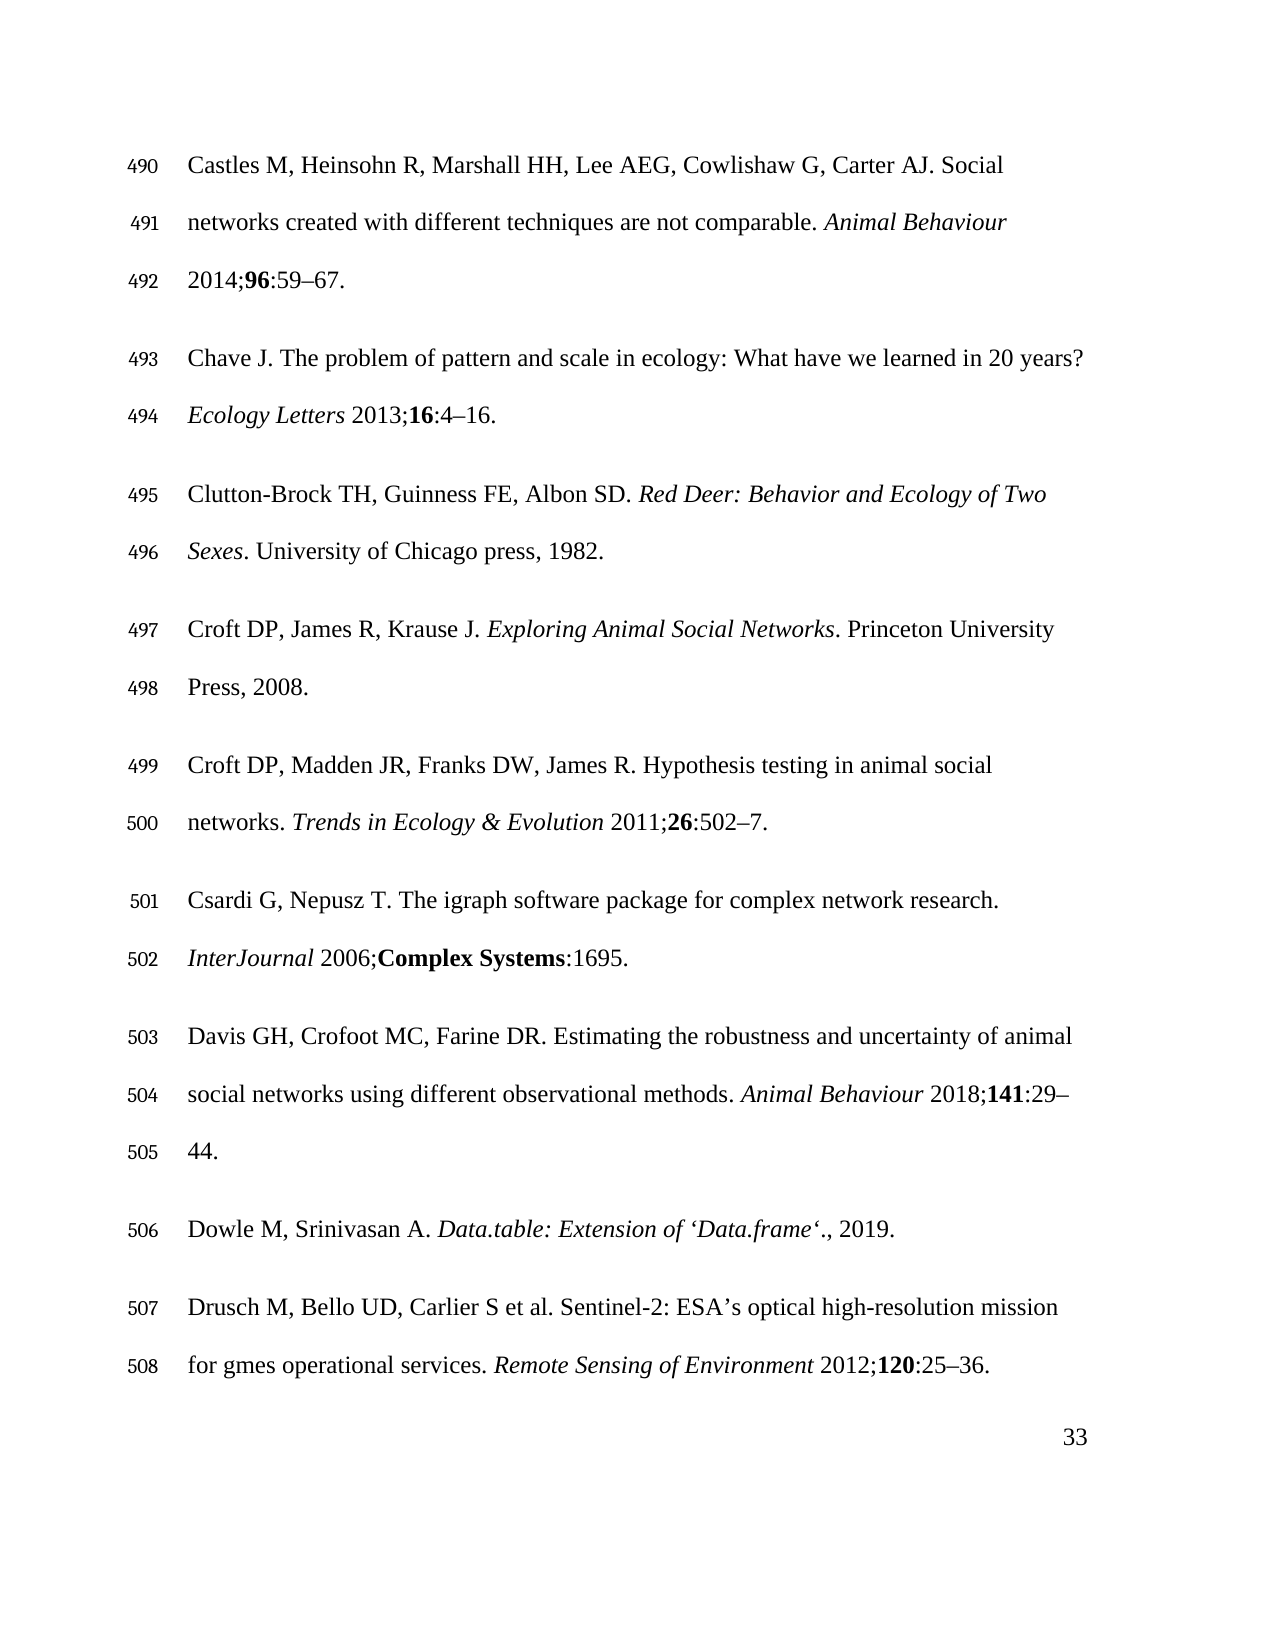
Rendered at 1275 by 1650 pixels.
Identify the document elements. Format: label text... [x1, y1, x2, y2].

text Clutton-Brock TH, Guinness FE, Albon SD. Red Deer: Behavior and Ecology of Two Sexes. University of Chicago press, 1982. [187, 479, 1087, 565]
text Croft DP, Madden JR, Franks DW, James R. Hypothesis testing in animal social networks. Trends in Ecology & Evolution 2011;26:502–7. [187, 750, 1087, 836]
text Davis GH, Crofoot MC, Farine DR. Estimating the robustness and uncertainty of animal social networks using different observational methods. Animal Behaviour 2018;141:29–44. [187, 1021, 1087, 1165]
text Csardi G, Nepusz T. The igraph software package for complex network research. InterJournal 2006;Complex Systems:1695. [187, 886, 1087, 972]
text Drusch M, Bello UD, Carlier S et al. Sentinel-2: ESA’s optical high-resolution mission for gmes operational services. Remote Sensing of Environment 2012;120:25–36. [187, 1292, 1087, 1379]
text Chave J. The problem of pattern and scale in ecology: What have we learned in 20 years? Ecology Letters 2013;16:4–16. [187, 343, 1087, 429]
text Croft DP, James R, Krause J. Exploring Animal Social Networks. Princeton University Press, 2008. [187, 614, 1087, 701]
text Castles M, Heinsohn R, Marshall HH, Lee AEG, Cowlishaw G, Carter AJ. Social networks created with different techniques are not comparable. Animal Behaviour 2014;96:59–67. [187, 150, 1087, 294]
text Dowle M, Srinivasan A. Data.table: Extension of ‘Data.frame‘., 2019. [187, 1214, 1087, 1243]
